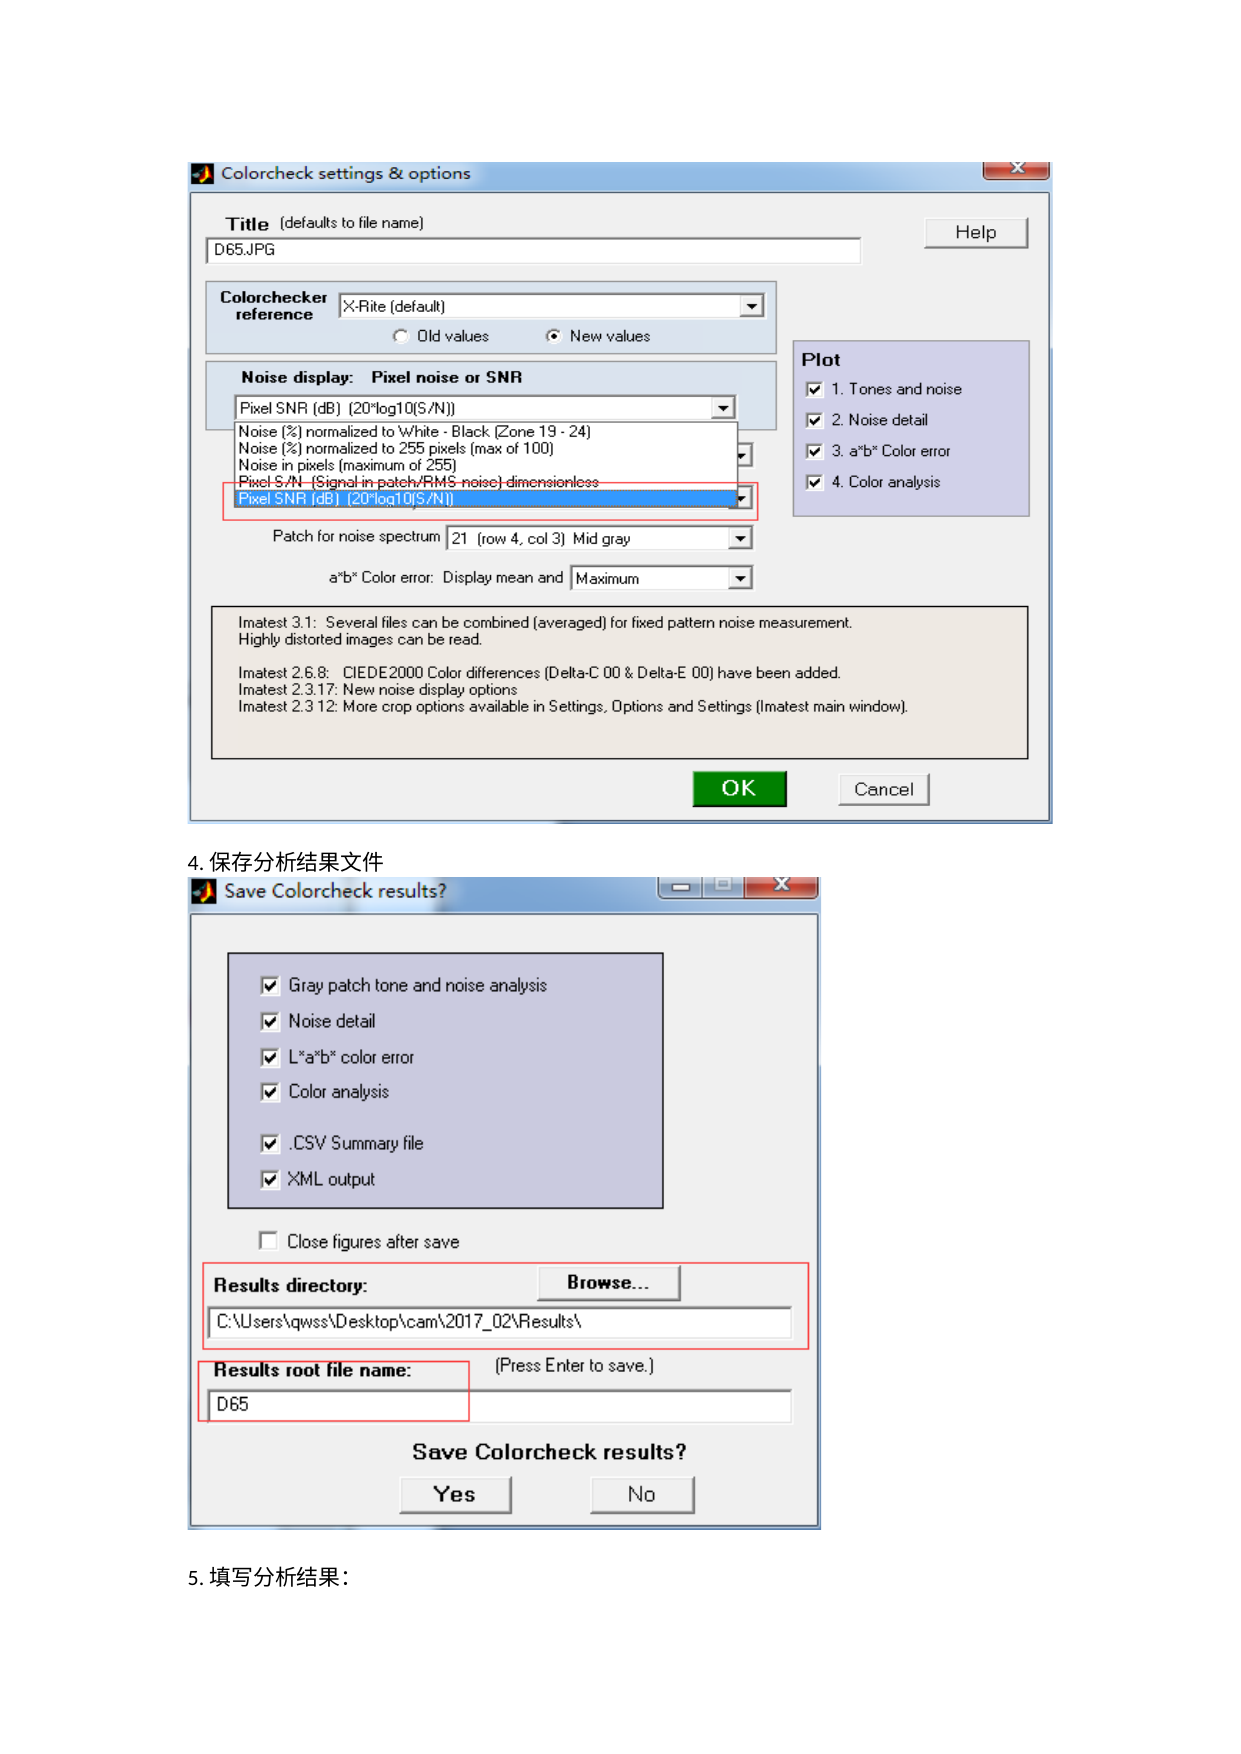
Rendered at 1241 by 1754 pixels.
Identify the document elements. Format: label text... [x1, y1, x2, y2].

text 5. 填写分析结果： [187, 1559, 1053, 1592]
picture [187, 162, 1053, 824]
picture [187, 877, 822, 1530]
text 4. 保存分析结果文件 [187, 844, 1053, 877]
